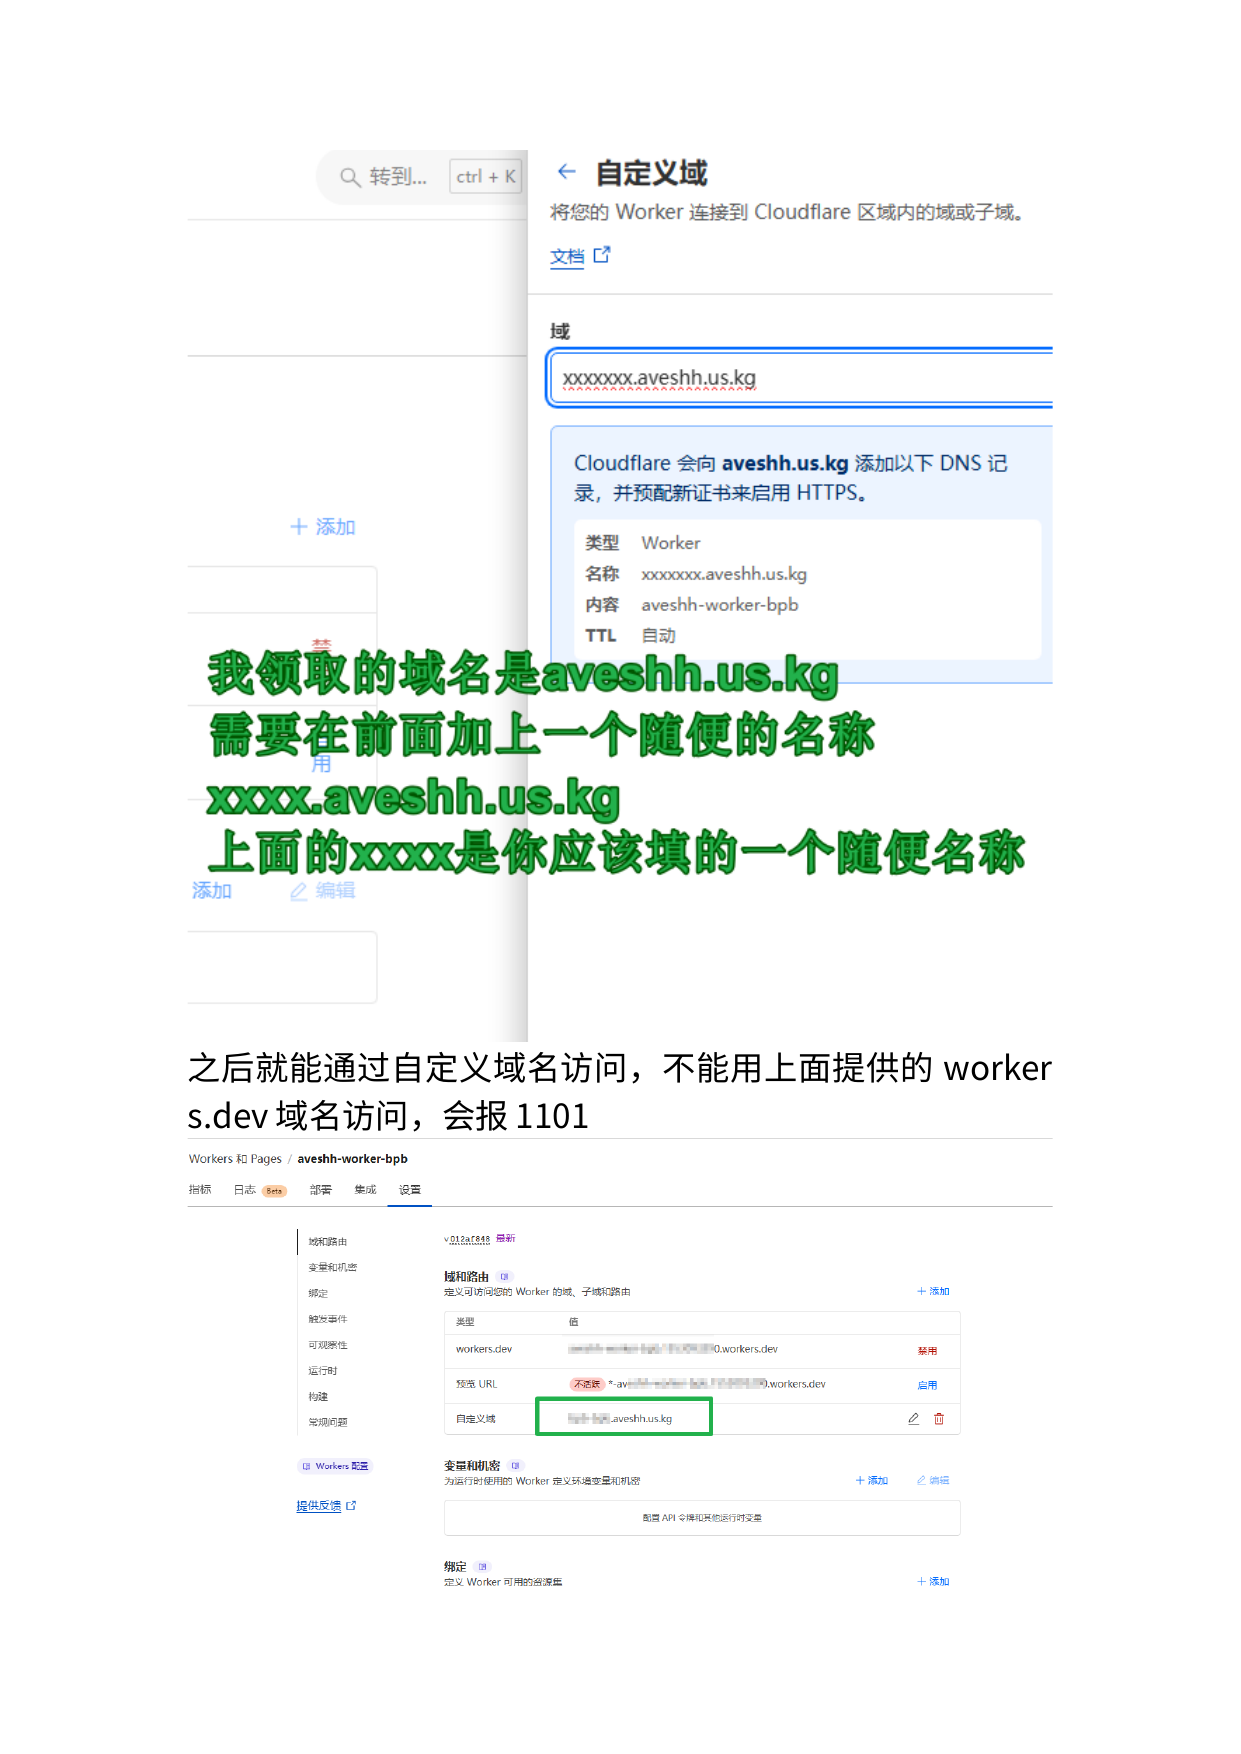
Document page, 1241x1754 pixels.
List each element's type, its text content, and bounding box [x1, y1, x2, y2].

picture [187, 150, 1053, 1042]
picture [187, 1138, 1053, 1588]
text 之后就能通过自定义域名访问，不能用上面提供的workers.dev域名访问，会报1101 [187, 1042, 1053, 1138]
